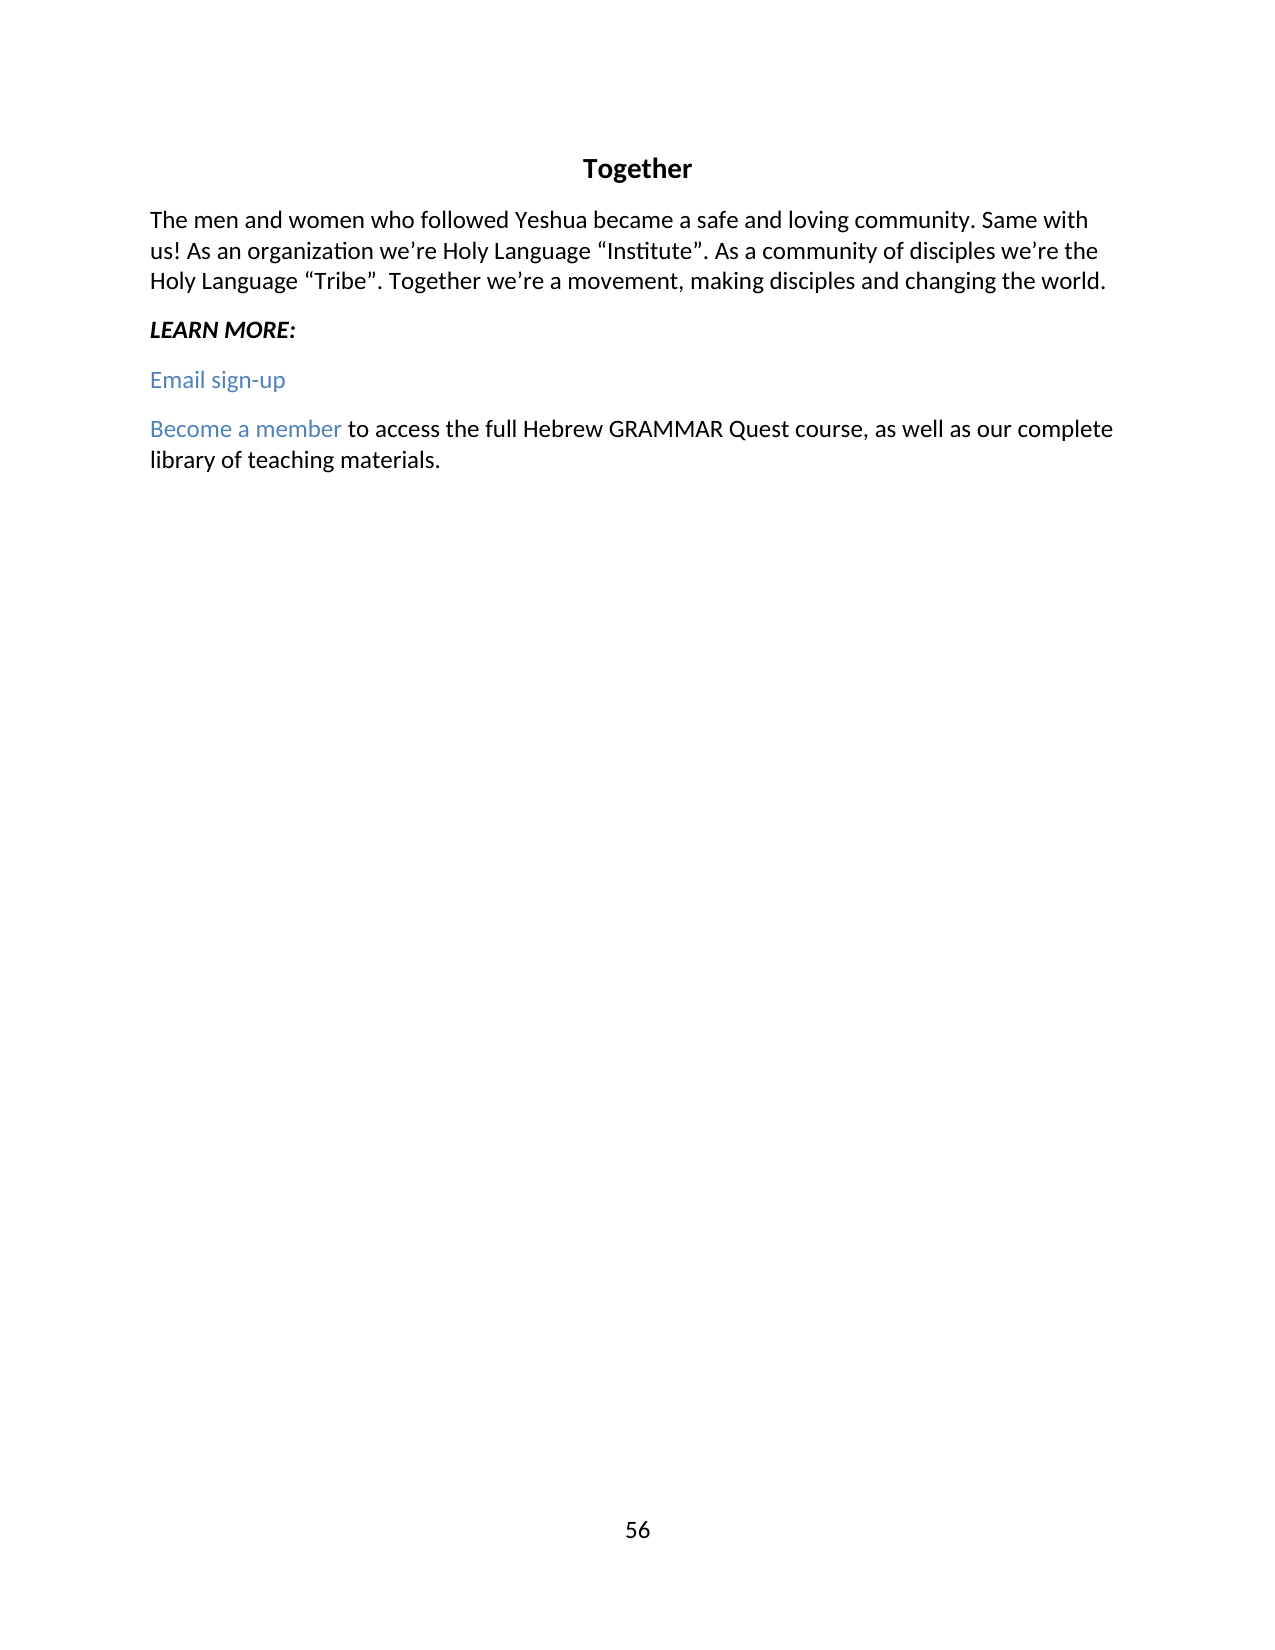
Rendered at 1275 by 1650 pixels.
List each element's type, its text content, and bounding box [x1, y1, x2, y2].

subtitle Together [150, 150, 1125, 186]
text Email sign-up [150, 364, 1125, 394]
text LEARN MORE: [150, 315, 1125, 345]
text Become a member to access the full Hebrew GRAMMAR Quest course, as well as our complete library of teaching materials. [150, 413, 1125, 474]
text The men and women who followed Yeshua became a safe and loving community. Same with us! As an organization we’re Holy Language “Institute”. As a community of disciples we’re the Holy Language “Tribe”. Together we’re a movement, making disciples and changing the world. [150, 204, 1125, 296]
